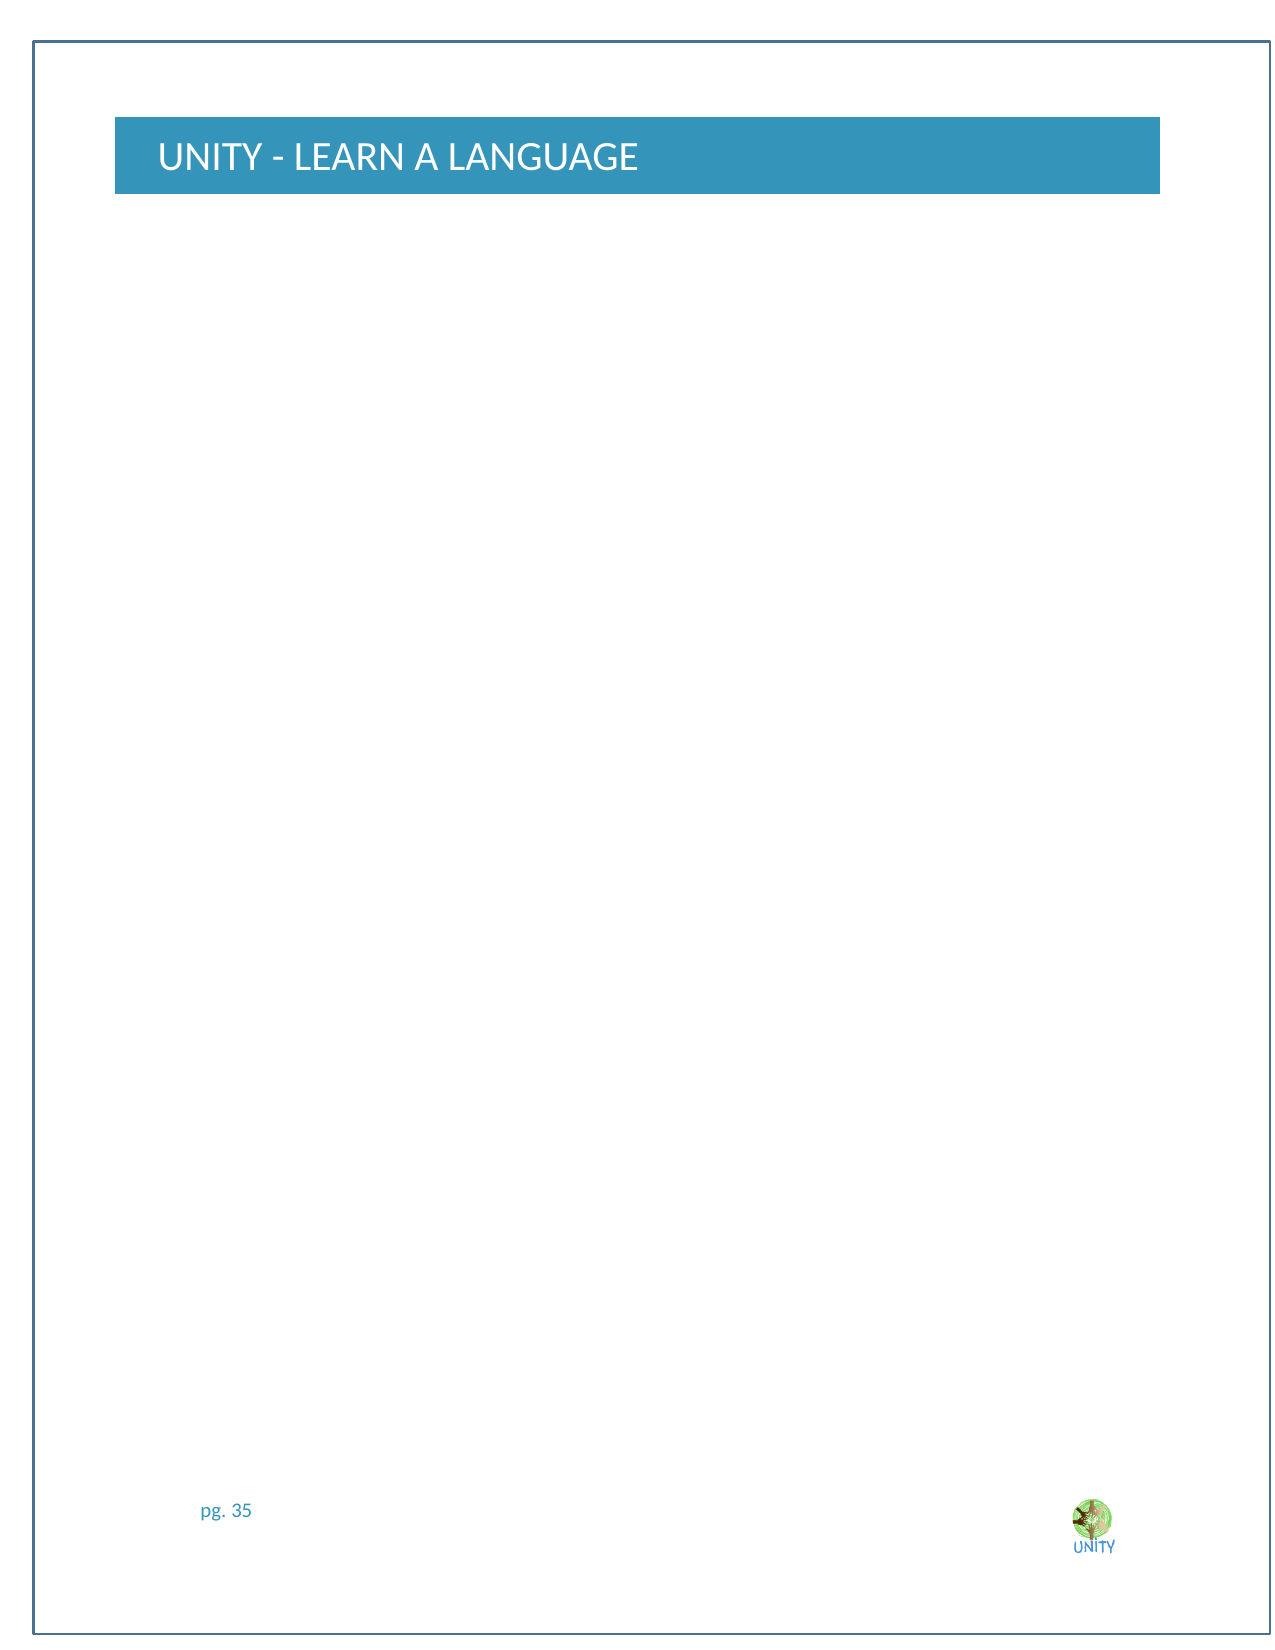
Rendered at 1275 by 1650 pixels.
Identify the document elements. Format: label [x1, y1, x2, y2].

picture [1067, 1492, 1116, 1558]
